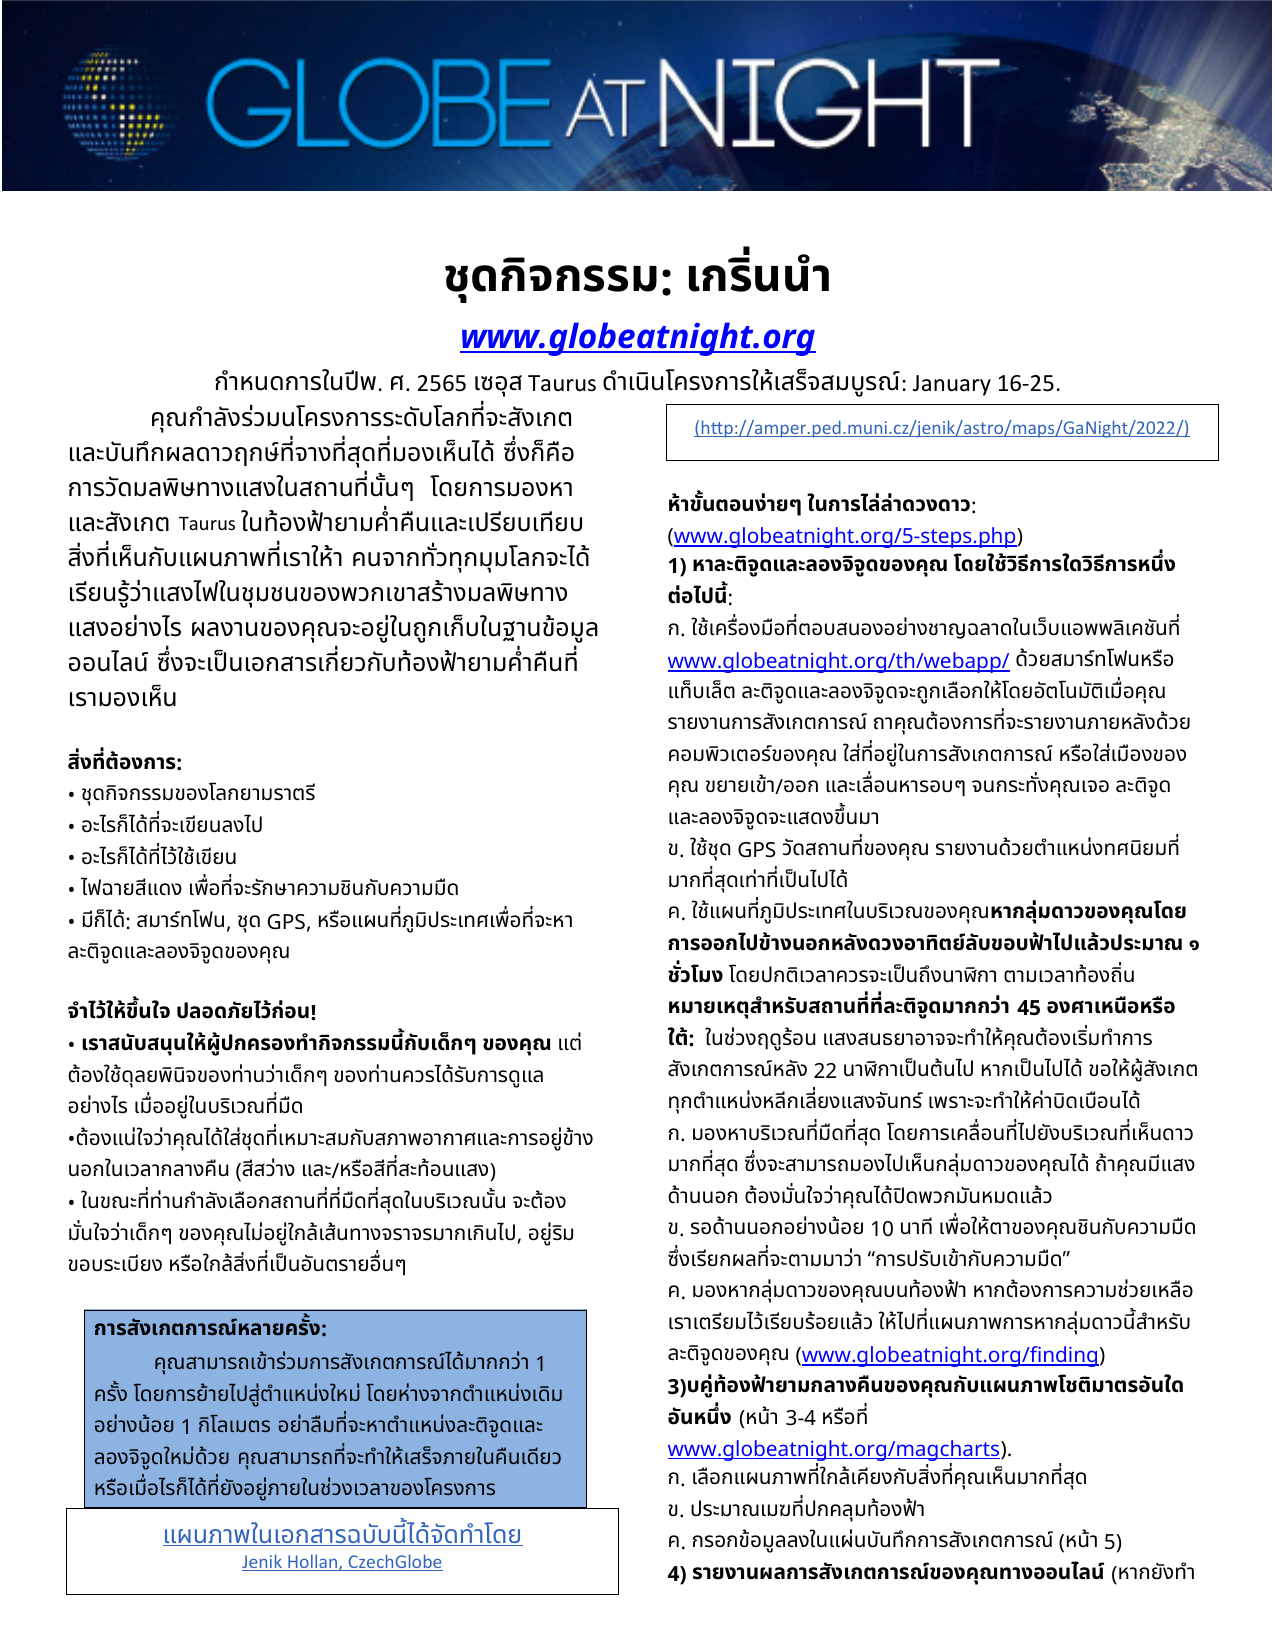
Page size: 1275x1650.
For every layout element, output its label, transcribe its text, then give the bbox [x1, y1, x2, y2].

text • ในขณะที่ท่านกำลังเลือกสถานที่ที่มืดที่สุดในบริเวณนั้น จะต้องมั่นใจว่าเด็กๆ ของคุณไม่อยู่ใกล้เส้นทางจราจรมากเกินไป, อยู่ริมขอบระเบียง หรือใกล้สิ่งที่เป็นอันตรายอื่นๆ [67, 1186, 600, 1281]
text • อะไรก็ได้ที่ไว้ใช้เขียน [67, 842, 600, 873]
text •ต้องแน่ใจว่าคุณได้ใส่ชุดที่เหมาะสมกับสภาพอากาศและการอยู่ข้างนอกในเวลากลางคืน (สีสว่าง และ/หรือสีที่สะท้อนแสง) [67, 1123, 600, 1186]
text ชุดกิจกรรม: เกริ่นนำ [75, 191, 1200, 312]
text • อะไรก็ได้ที่จะเขียนลงไป [67, 810, 600, 842]
text ข. ประมาณเมฆที่ปกคลุมท้องฟ้า [667, 1494, 1200, 1525]
text www.globeatnight.org [75, 312, 1200, 358]
text คุณกำลังร่วมนโครงการระดับโลกที่จะสังเกตและบันทึกผลดาวฤกษ์ที่จางที่สุดที่มองเห็นได้ ซึ่งก็คือการวัดมลพิษทางแสงในสถานที่นั้นๆ โดยการมองหาและสังเกต Taurusในท้องฟ้ายามค่ำคืนและเปรียบเทียบสิ่งที่เห็นกับแผนภาพที่เราให้า คนจากทั่วทุกมุมโลกจะได้เรียนรู้ว่าแสงไฟในชุมชนของพวกเขาสร้างมลพิษทางแสงอย่างไร ผลงานของคุณจะอยู่ในถูกเก็บในฐานข้อมูลออนไลน์ ซึ่งจะเป็นเอกสารเกี่ยวกับท้องฟ้ายามค่ำคืนที่เรามองเห็น [67, 403, 600, 713]
text ค. ใช้แผนที่ภูมิประเทศในบริเวณของคุณหากลุ่มดาวของคุณโดยการออกไปข้างนอกหลังดวงอาทิตย์ลับขอบฟ้าไปแล้วประมาณ ๑ ชั่วโมง โดยปกติเวลาควรจะเป็นถึงนาฬิกา ตามเวลาท้องถิ่น หมายเหตุสำหรับสถานที่ที่ละติจูดมากกว่า 45 องศาเหนือหรือใต้: ในช่วงฤดูร้อน แสงสนธยาอาจจะทำให้คุณต้องเริ่มทำการสังเกตการณ์หลัง 22 นาฬิกาเป็นต้นไป หากเป็นไปได้ ขอให้ผู้สังเกตทุกตำแหน่งหลีกเลี่ยงแสงจันทร์ เพราะจะทำให้ค่าบิดเบือนได้ ก. มองหาบริเวณที่มืดที่สุด โดยการเคลื่อนที่ไปยังบริเวณที่เห็นดาวมากที่สุด ซึ่งจะสามารถมองไปเห็นกลุ่มดาวของคุณได้ ถ้าคุณมีแสงด้านนอก ต้องมั่นใจว่าคุณได้ปิดพวกมันหมดแล้ว ข. รอด้านนอกอย่างน้อย 10 นาที เพื่อให้ตาของคุณชินกับความมืด ซึ่งเรียกผลที่จะตามมาว่า “การปรับเข้ากับความมืด” [667, 897, 1200, 1276]
text แผนภาพในเอกสารฉบับนี้ได้จัดทำโดย Jenik Hollan, CzechGlobe (http://amper.ped.muni.cz/jenik/astro/maps/GaNight/2022/) [667, 405, 1218, 460]
text • มีก็ได้: สมาร์ทโฟน, ชุด GPS, หรือแผนที่ภูมิประเทศเพื่อที่จะหาละติจูดและลองจิจูดของคุณ [67, 905, 600, 968]
text ค. กรอกข้อมูลลงในแผ่นบันทึกการสังเกตการณ์ (หน้า 5) [667, 1525, 1200, 1557]
text 1) หาละติจูดและลองจิจูดของคุณ โดยใช้วิธีการใดวิธีการหนึ่งต่อไปนี้: [667, 549, 1200, 613]
text ก. เลือกแผนภาพที่ใกล้เคียงกับสิ่งที่คุณเห็นมากที่สุด [667, 1462, 1200, 1494]
text ค. มองหากลุ่มดาวของคุณบนท้องฟ้า หากต้องการความช่วยเหลือ เราเตรียมไว้เรียบร้อยแล้ว ให้ไปที่แผนภาพการหากลุ่มดาวนี้สำหรับละติจูดของคุณ (www.globeatnight.org/finding) 3)บคู่ท้องฟ้ายามกลางคืนของคุณกับแผนภาพโชติมาตรอันใดอันหนึ่ง (หน้า 3-4 หรือที่ www.globeatnight.org/magcharts). [667, 1276, 1200, 1462]
text แผนภาพในเอกสารฉบับนี้ได้จัดทำโดย Jenik Hollan, CzechGlobe (http://amper.ped.muni.cz/jenik/astro/maps/GaNight/2022/) [67, 1509, 618, 1594]
text ห้าขั้นตอนง่ายๆ ในการไล่ล่าดวงดาว: (www.globeatnight.org/5-steps.php) [667, 489, 1200, 549]
text คุณสามารถเข้าร่วมการสังเกตการณ์ได้มากกว่า 1 ครั้ง โดยการย้ายไปสู่ตำแหน่งใหม่ โดยห่างจากตำแหน่งเดิมอย่างน้อย 1 กิโลเมตร อย่าลืมที่จะหาตำแหน่งละติจูดและลองจิจูดใหม่ด้วย คุณสามารถที่จะทำให้เสร็จภายในคืนเดียวหรือเมื่อไรก็ได้ที่ยังอยู่ภายในช่วงเวลาของโครงการ [85, 1344, 586, 1507]
text • ไฟฉายสีแดง เพื่อที่จะรักษาความชินกับความมืด [67, 873, 600, 905]
text • ชุดกิจกรรมของโลกยามราตรี [67, 778, 600, 810]
text ก. ใช้เครื่องมือที่ตอบสนองอย่างชาญฉลาดในเว็บแอพพลิเคชันที่ www.globeatnight.org/th/webapp/ ด้วยสมาร์ทโฟนหรือแท็บเล็ต ละติจูดและลองจิจูดจะถูกเลือกให้โดยอัตโนมัติเมื่อคุณรายงานการสังเกตการณ์ ถาคุณต้องการที่จะรายงานภายหลังด้วยคอมพิวเตอร์ของคุณ ใส่ที่อยู่ในการสังเกตการณ์ หรือใส่เมืองของคุณ ขยายเข้า/ออก และเลื่อนหารอบๆ จนกระทั่งคุณเจอ ละติจูดและลองจิจูดจะแสดงขึ้นมา [667, 613, 1200, 834]
text การสังเกตการณ์หลายครั้ง: [85, 1311, 586, 1344]
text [667, 1557, 1200, 1589]
text • เราสนับสนุนให้ผู้ปกครองทำกิจกรรมนี้กับเด็กๆ ของคุณ แต่ต้องใช้ดุลยพินิจของท่านว่าเด็กๆ ของท่านควรได้รับการดูแลอย่างไร เมื่ออยู่ในบริเวณที่มืด [67, 1028, 600, 1123]
text สิ่งที่ต้องการ: [67, 747, 600, 778]
text ข. ใช้ชุด GPS วัดสถานที่ของคุณ รายงานด้วยตำแหน่งทศนิยมที่มากที่สุดเท่าที่เป็นไปได้ [667, 834, 1200, 897]
text กำหนดการในปีพ. ศ. 2565 เซอุสTaurusดำเนินโครงการให้เสร็จสมบูรณ์: January 16-25. [75, 367, 1200, 397]
text จำไว้ให้ขึ้นใจ ปลอดภัยไว้ก่อน! [67, 997, 600, 1028]
